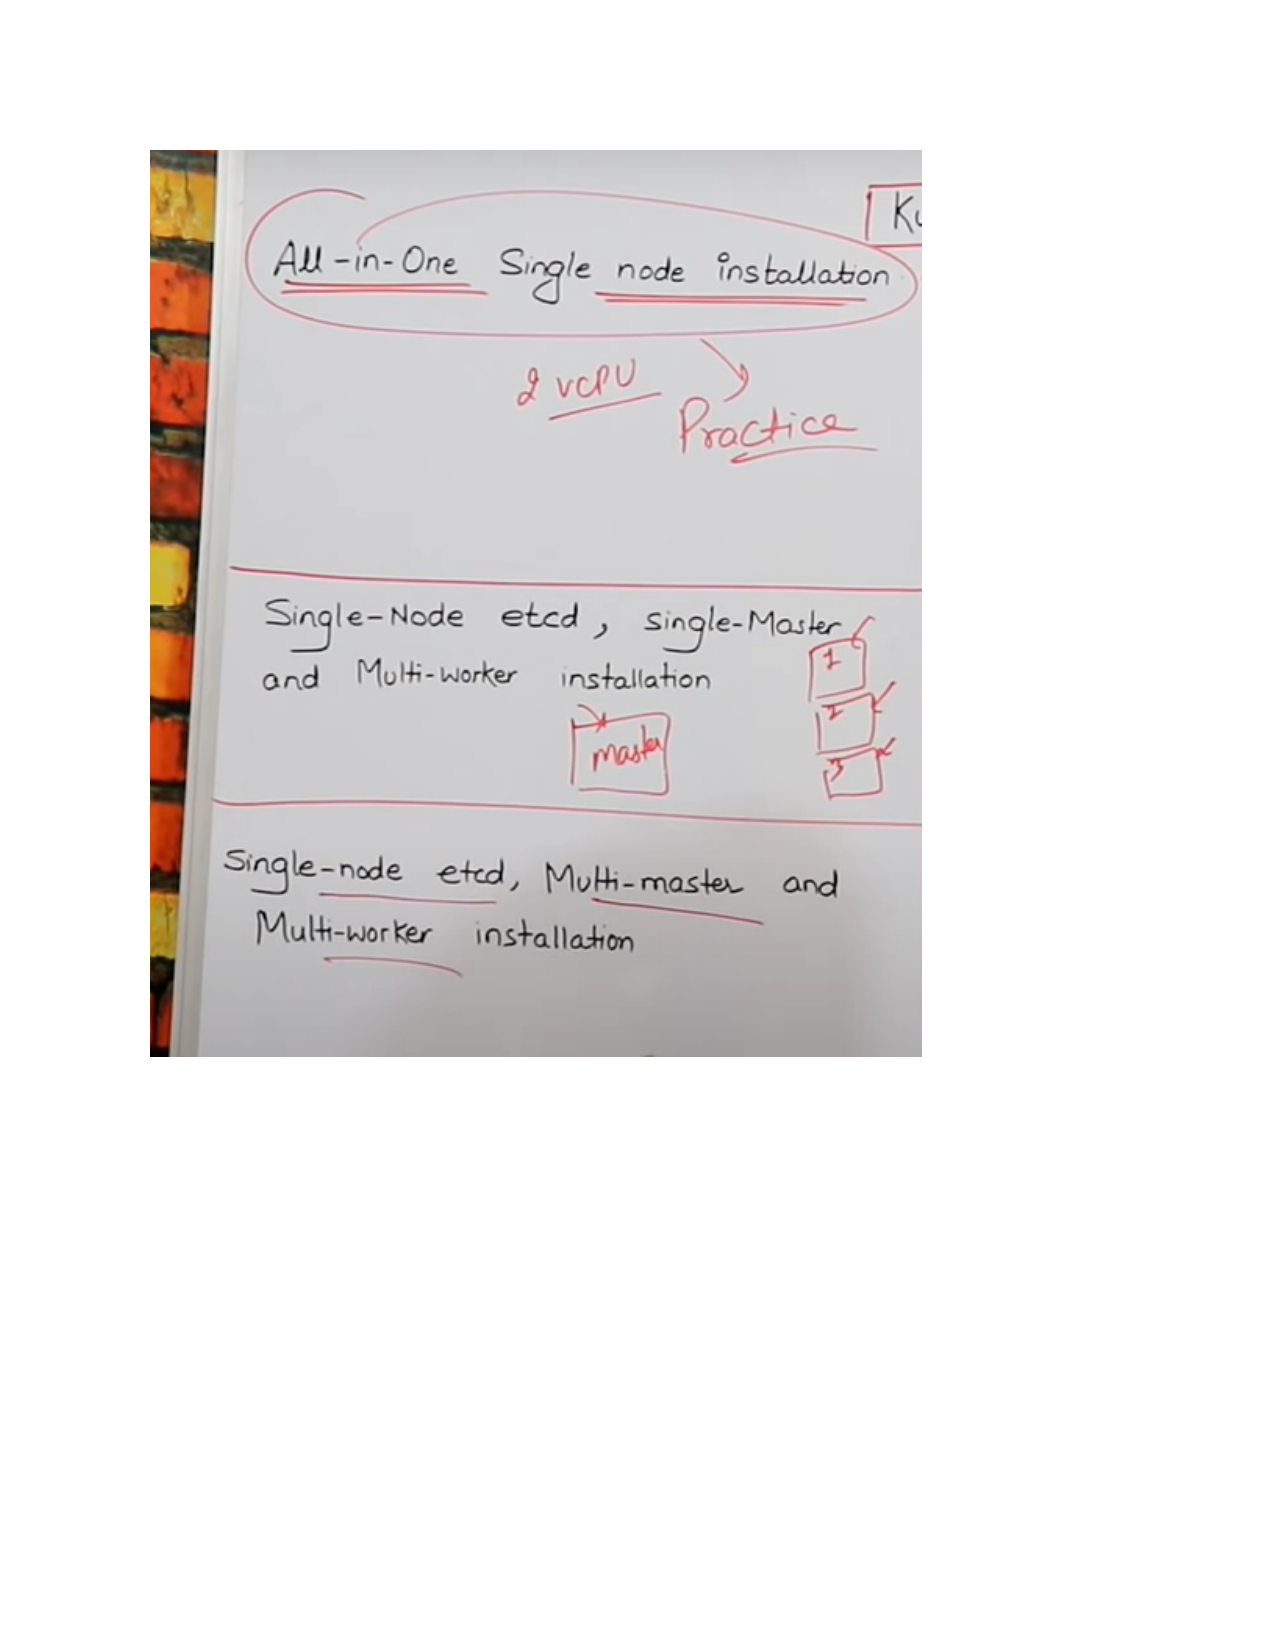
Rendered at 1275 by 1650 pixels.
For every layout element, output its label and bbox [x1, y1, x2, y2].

picture [150, 150, 922, 1057]
